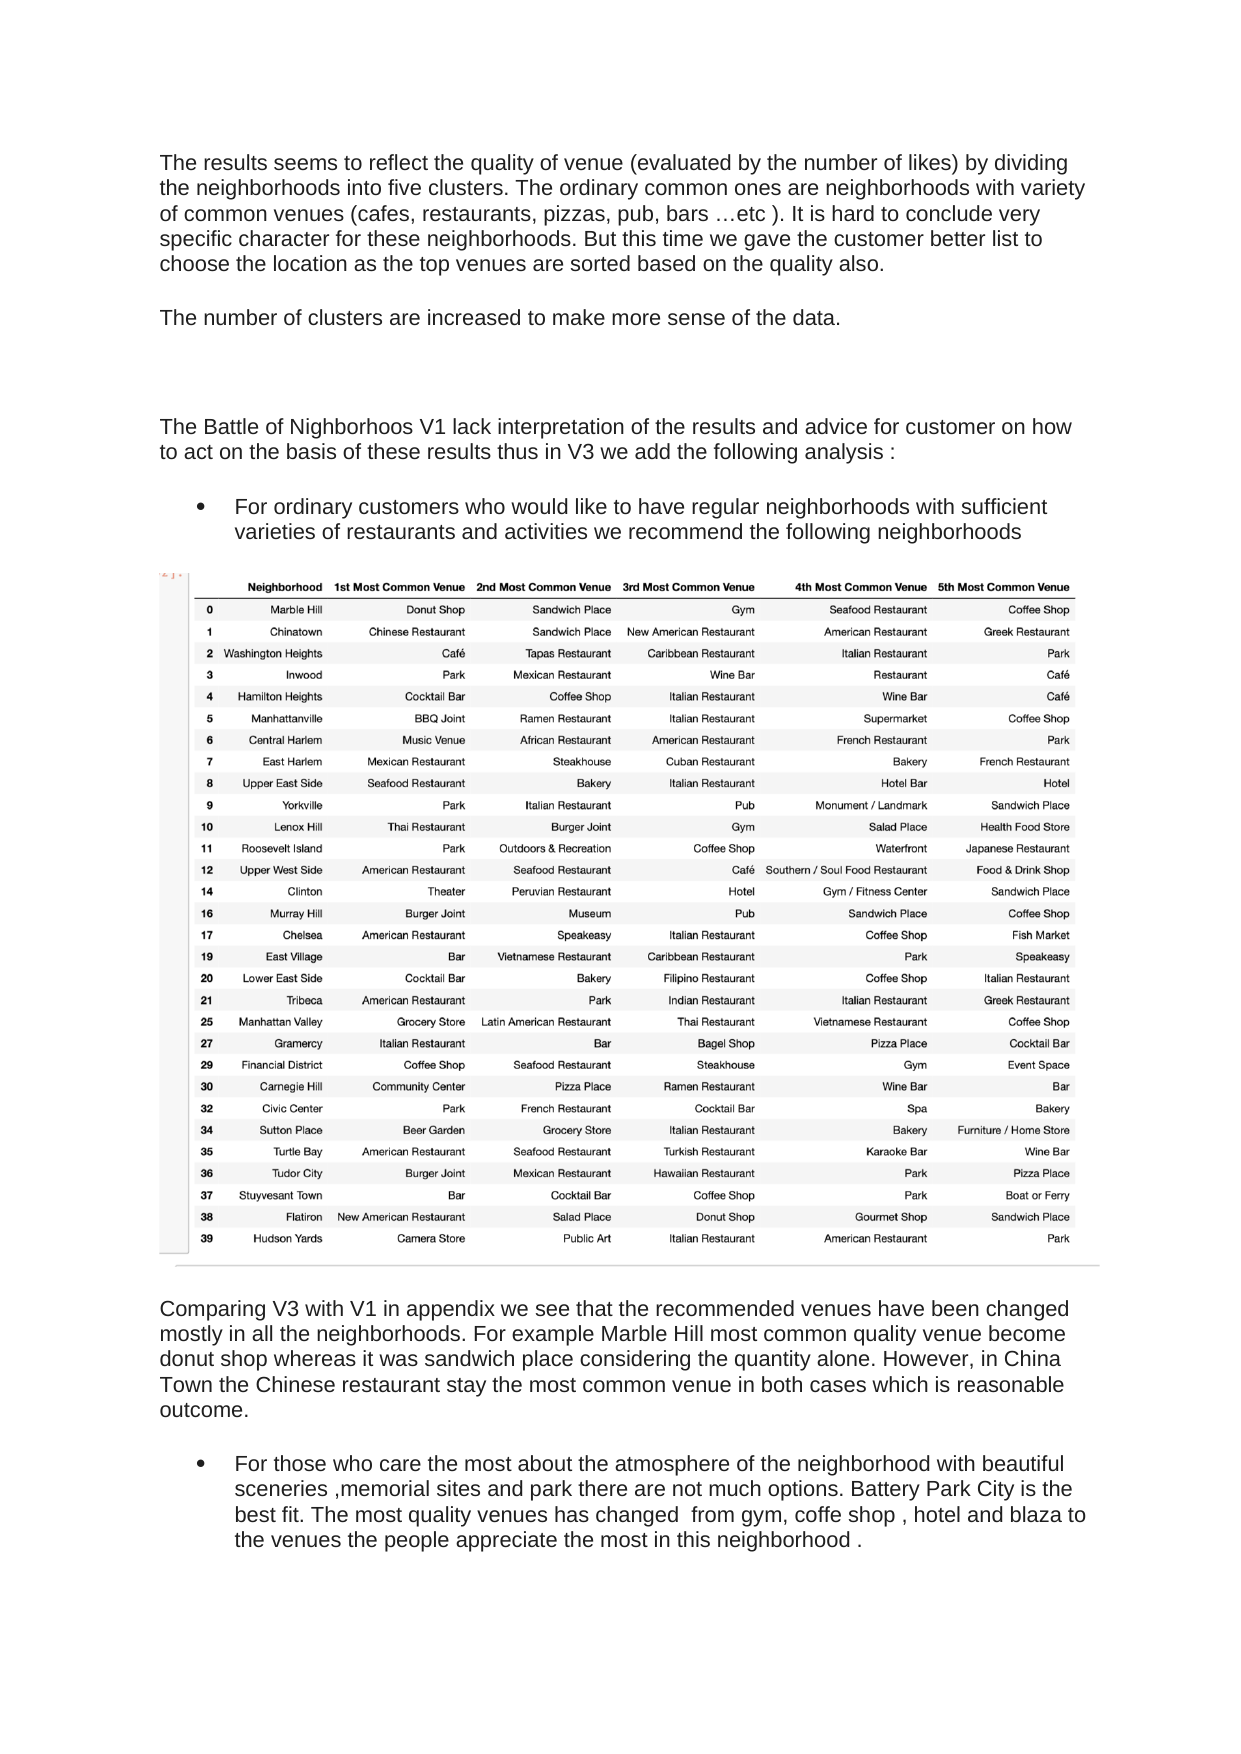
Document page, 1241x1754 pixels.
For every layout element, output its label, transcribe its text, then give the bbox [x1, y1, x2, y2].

list For ordinary customers who would like to have regular neighborhoods with sufficient varieties of restaurants and activities we recommend the following neighborhoods [197, 493, 1090, 544]
picture [159, 573, 1100, 1267]
text Comparing V3 with V1 in appendix we see that the recommended venues have been changed mostly in all the neighborhoods. For example Marble Hill most common quality venue become donut shop whereas it was sandwich place considering the quantity alone. However, in China Town the Chinese restaurant stay the most common venue in both cases which is reasonable outcome. [159, 1296, 1090, 1422]
text The results seems to reflect the quality of venue (evaluated by the number of likes) by dividing the neighborhoods into five clusters. The ordinary common ones are neighborhoods with variety of common venues (cafes, restaurants, pizzas, pub, bars …etc ). It is hard to conclude very specific character for these neighborhoods. But this time we gave the customer better list to choose the location as the top venues are sorted based on the quality also. [159, 150, 1090, 276]
text The Battle of Nighborhoos V1 lack interpretation of the results and advice for customer on how to act on the basis of these results thus in V3 we add the following analysis : [159, 414, 1090, 464]
text The number of clusters are increased to make more sense of the data. [159, 305, 1090, 330]
list For those who care the most about the atmosphere of the neighborhood with beautiful sceneries ,memorial sites and park there are not much options. Battery Park City is the best fit. The most quality venues has changed from gym, coffe shop , hotel and blaza to the venues the people appreciate the most in this neighborhood . [197, 1451, 1090, 1552]
